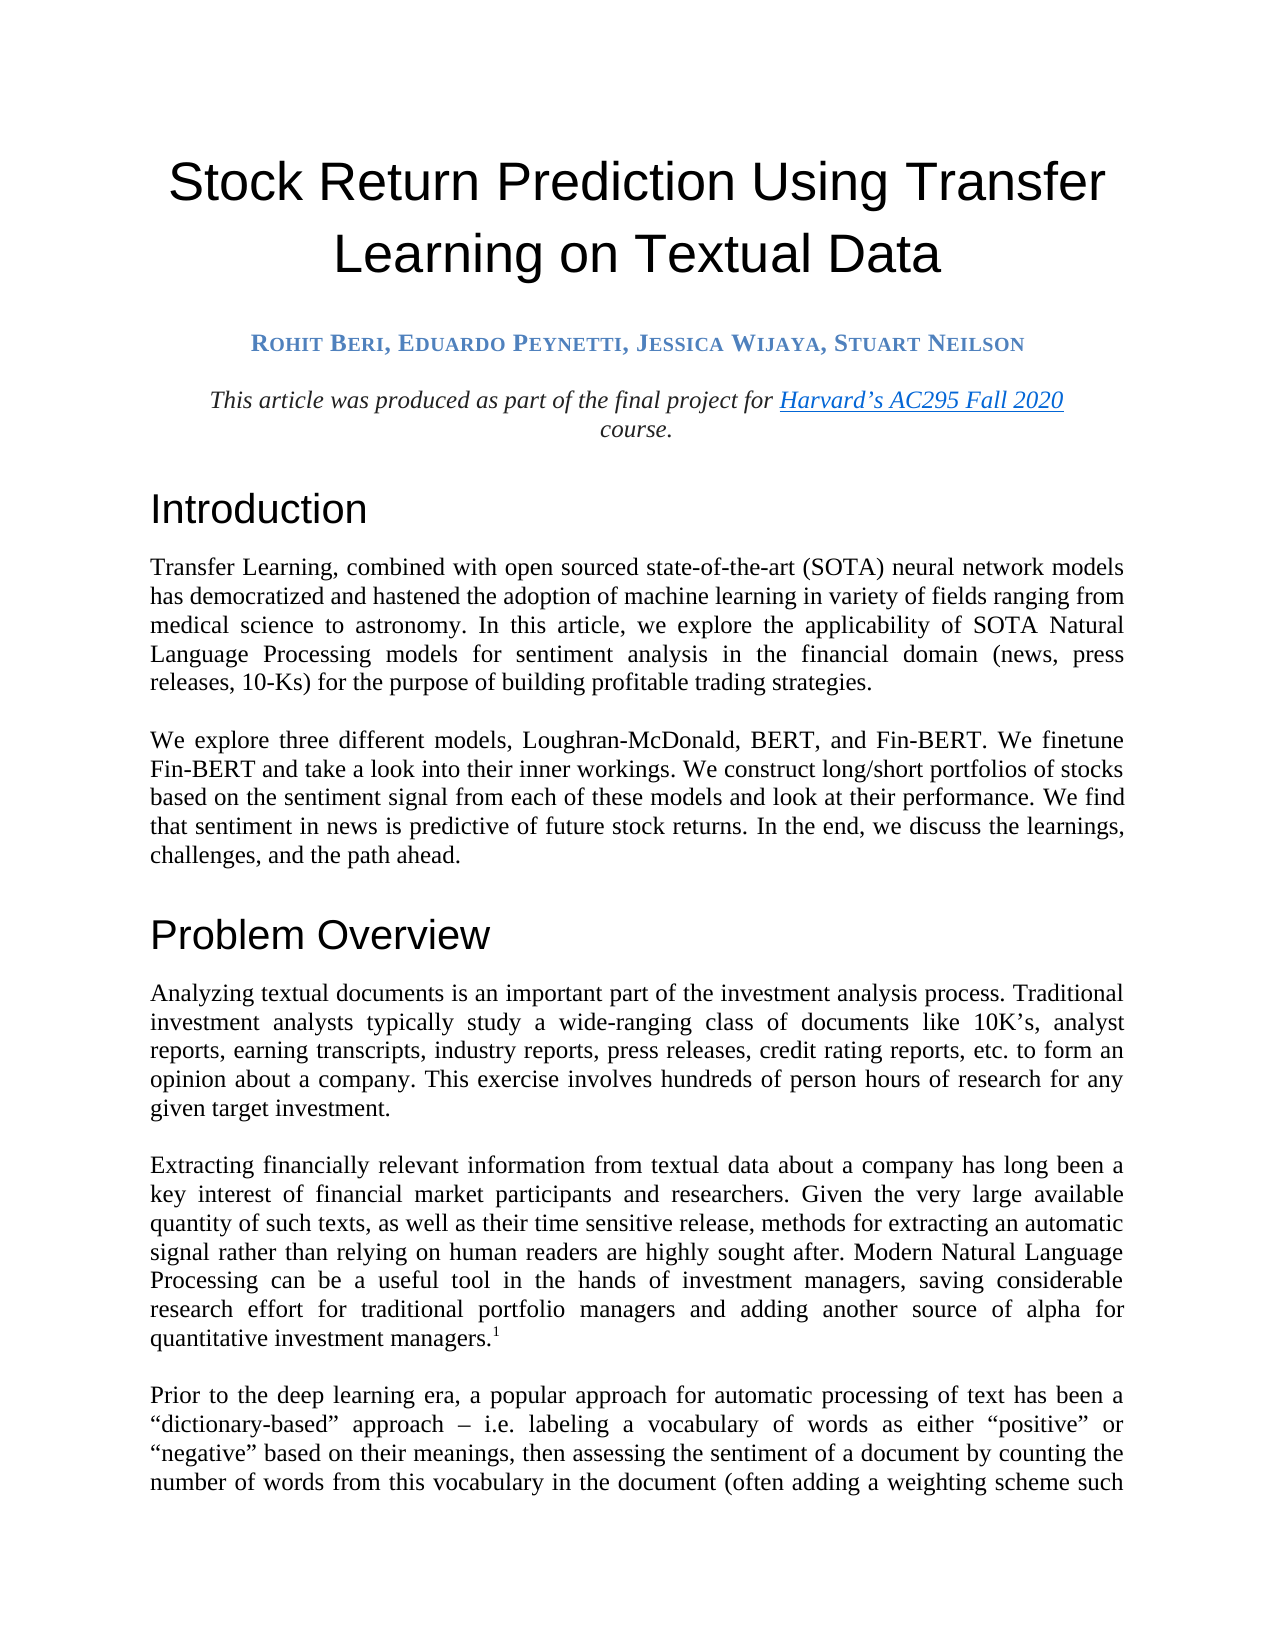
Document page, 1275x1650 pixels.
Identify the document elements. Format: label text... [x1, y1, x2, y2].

text This article was produced as part of the final project for Harvard’s AC295 Fall 2020 [150, 386, 1125, 414]
title Stock Return Prediction Using Transfer Learning on Textual Data [150, 150, 1125, 284]
text Analyzing textual documents is an important part of the investment analysis process. Traditional investment analysts typically study a wide-ranging class of documents like 10K’s, analyst reports, earning transcripts, industry reports, press releases, credit rating reports, etc. to form an opinion about a company. This exercise involves hundreds of person hours of research for any given target investment. [150, 978, 1125, 1122]
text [150, 1380, 1125, 1495]
subtitle Introduction [150, 485, 1125, 533]
text Rohit Beri, Eduardo Peynetti, Jessica Wijaya, Stuart Neilson [150, 328, 1125, 357]
text Transfer Learning, combined with open sourced state-of-the-art (SOTA) neural network models has democratized and hastened the adoption of machine learning in variety of fields ranging from medical science to astronomy. In this article, we explore the applicability of SOTA Natural Language Processing models for sentiment analysis in the financial domain (news, press releases, 10-Ks) for the purpose of building profitable trading strategies. [150, 552, 1125, 696]
subtitle Problem Overview [150, 910, 1125, 958]
text course. [150, 414, 1125, 443]
text We explore three different models, Loughran-McDonald, BERT, and Fin-BERT. We finetune Fin-BERT and take a look into their inner workings. We construct long/short portfolios of stocks based on the sentiment signal from each of these models and look at their performance. We find that sentiment in news is predictive of future stock returns. In the end, we discuss the learnings, challenges, and the path ahead. [150, 725, 1125, 869]
text Extracting financially relevant information from textual data about a company has long been a key interest of financial market participants and researchers. Given the very large available quantity of such texts, as well as their time sensitive release, methods for extracting an automatic signal rather than relying on human readers are highly sought after. Modern Natural Language Processing can be a useful tool in the hands of investment managers, saving considerable research effort for traditional portfolio managers and adding another source of alpha for quantitative investment managers. [150, 1150, 1125, 1352]
